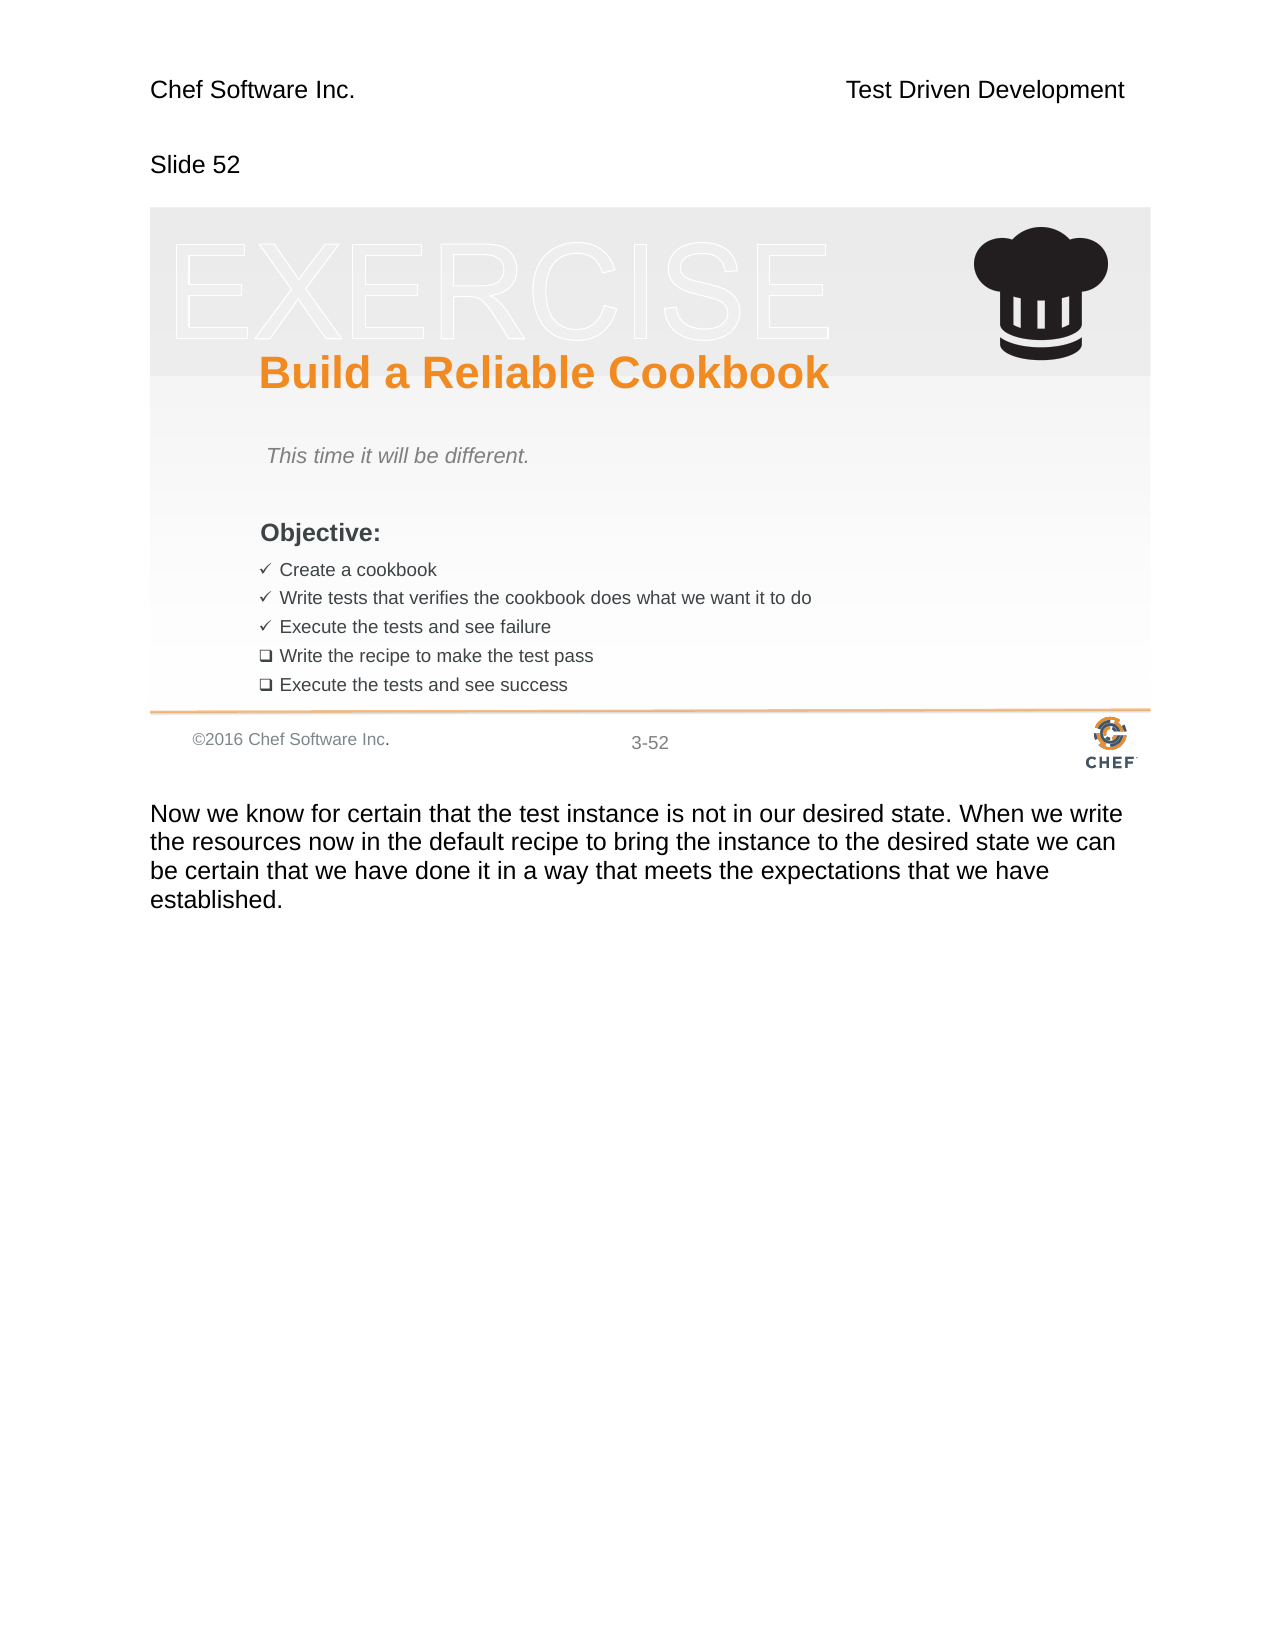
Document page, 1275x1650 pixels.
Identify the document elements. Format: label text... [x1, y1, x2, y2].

text Now we know for certain that the test instance is not in our desired state. When we write the resources now in the default recipe to bring the instance to the desired state we can be certain that we have done it in a way that meets the expectations that we have established. [150, 798, 1125, 913]
text Slide 52 [150, 150, 1125, 179]
